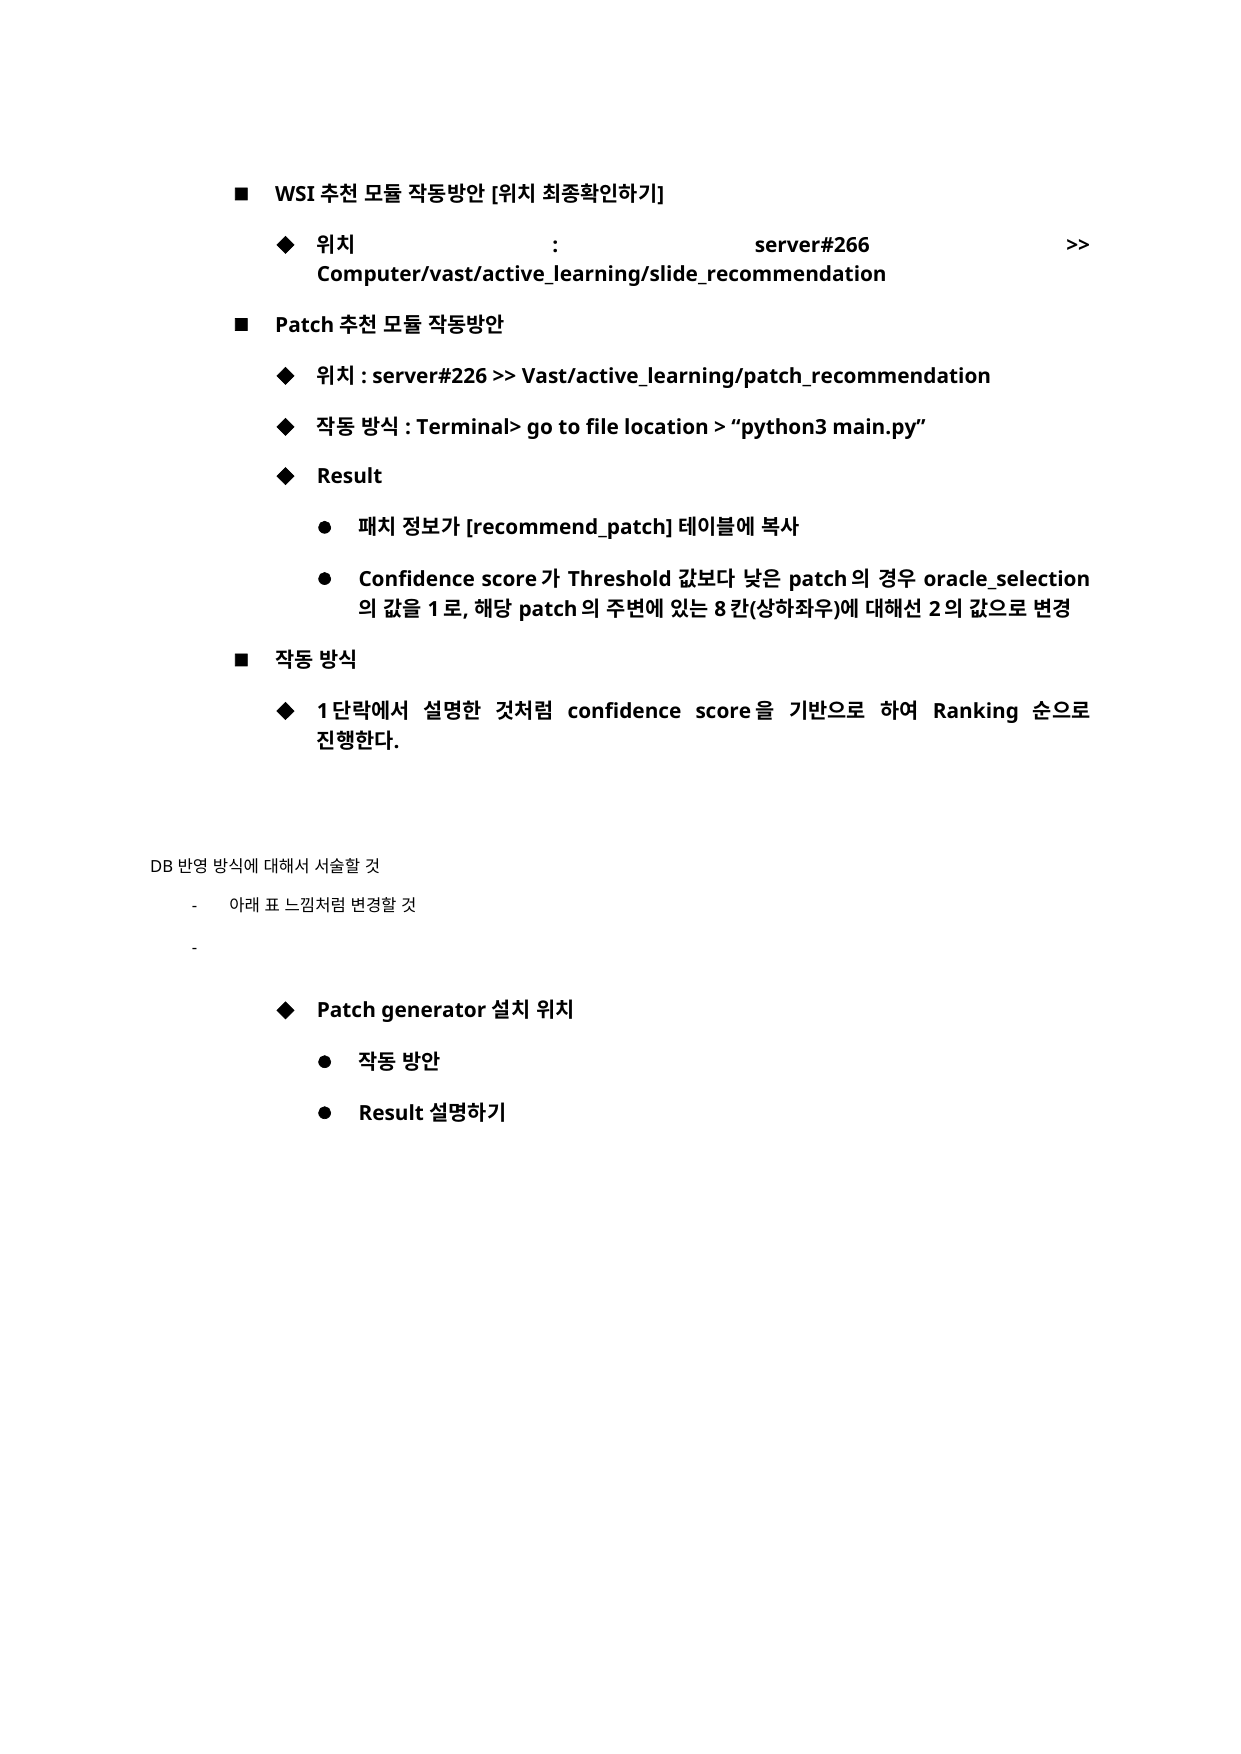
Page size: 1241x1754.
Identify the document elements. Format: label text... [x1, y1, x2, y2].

text DB 반영 방식에 대해서 서술할 것 [150, 853, 1090, 878]
list Result 설명하기 [317, 1096, 1090, 1126]
list Patch 추천 모듈 작동방안 [233, 308, 1090, 338]
list 작동 방식 : Terminal> go to file location > “python3 main.py” [275, 410, 1090, 441]
list 1단락에서 설명한 것처럼 confidence score을 기반으로 하여 Ranking 순으로 진행한다. [275, 694, 1090, 755]
list 아래 표 느낌처럼 변경할 것 [192, 892, 1090, 916]
list WSI 추천 모듈 작동방안 [위치 최종확인하기] [233, 177, 1090, 207]
list 위치 : server#226 >> Vast/active_learning/patch_recommendation [275, 359, 1090, 389]
list 작동 방안 [317, 1045, 1090, 1075]
list 위치 : server#266 >> Computer/vast/active_learning/slide_recommendation [275, 228, 1090, 287]
list Patch generator 설치 위치 [275, 994, 1090, 1024]
list Confidence score가 Threshold 값보다 낮은 patch의 경우 oracle_selection의 값을 1로, 해당 patch의 주변에 있는 8칸(상하좌우)에 대해선 2의 값으로 변경 [317, 562, 1090, 622]
list 패치 정보가 [recommend_patch] 테이블에 복사 [317, 511, 1090, 541]
list Result [275, 461, 1090, 490]
list 작동 방식 [233, 643, 1090, 673]
